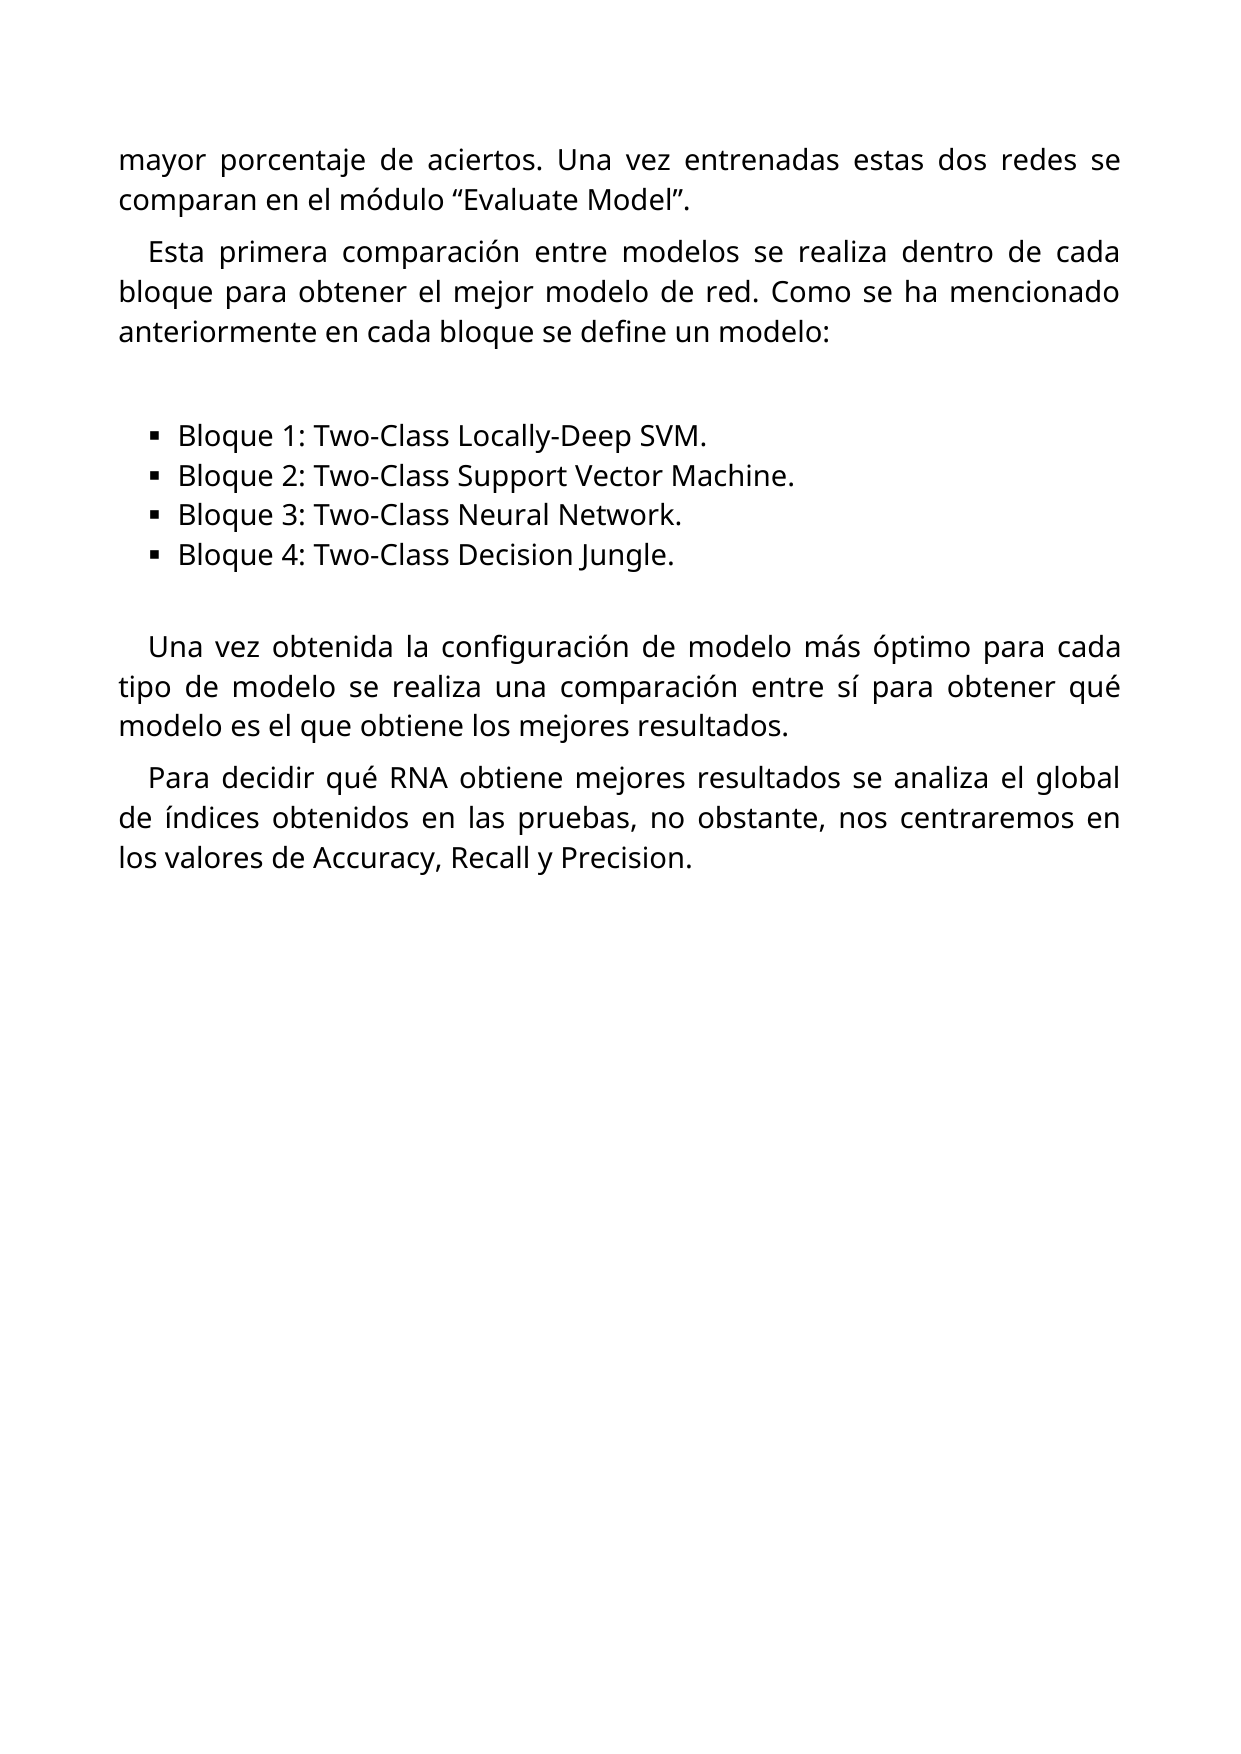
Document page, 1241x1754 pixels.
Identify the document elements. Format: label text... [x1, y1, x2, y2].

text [118, 140, 1122, 219]
text Para decidir qué RNA obtiene mejores resultados se analiza el global de índices obtenidos en las pruebas, no obstante, nos centraremos en los valores de Accuracy, Recall y Precision. [118, 758, 1122, 877]
list Bloque 3: Two-Class Neural Network. [148, 495, 1122, 534]
list Bloque 4: Two-Class Decision Jungle. [148, 534, 1122, 574]
text Una vez obtenida la configuración de modelo más óptimo para cada tipo de modelo se realiza una comparación entre sí para obtener qué modelo es el que obtiene los mejores resultados. [118, 626, 1122, 745]
list Bloque 1: Two-Class Locally-Deep SVM. [148, 415, 1122, 455]
text Esta primera comparación entre modelos se realiza dentro de cada bloque para obtener el mejor modelo de red. Como se ha mencionado anteriormente en cada bloque se define un modelo: [118, 232, 1122, 351]
list Bloque 2: Two-Class Support Vector Machine. [148, 455, 1122, 495]
